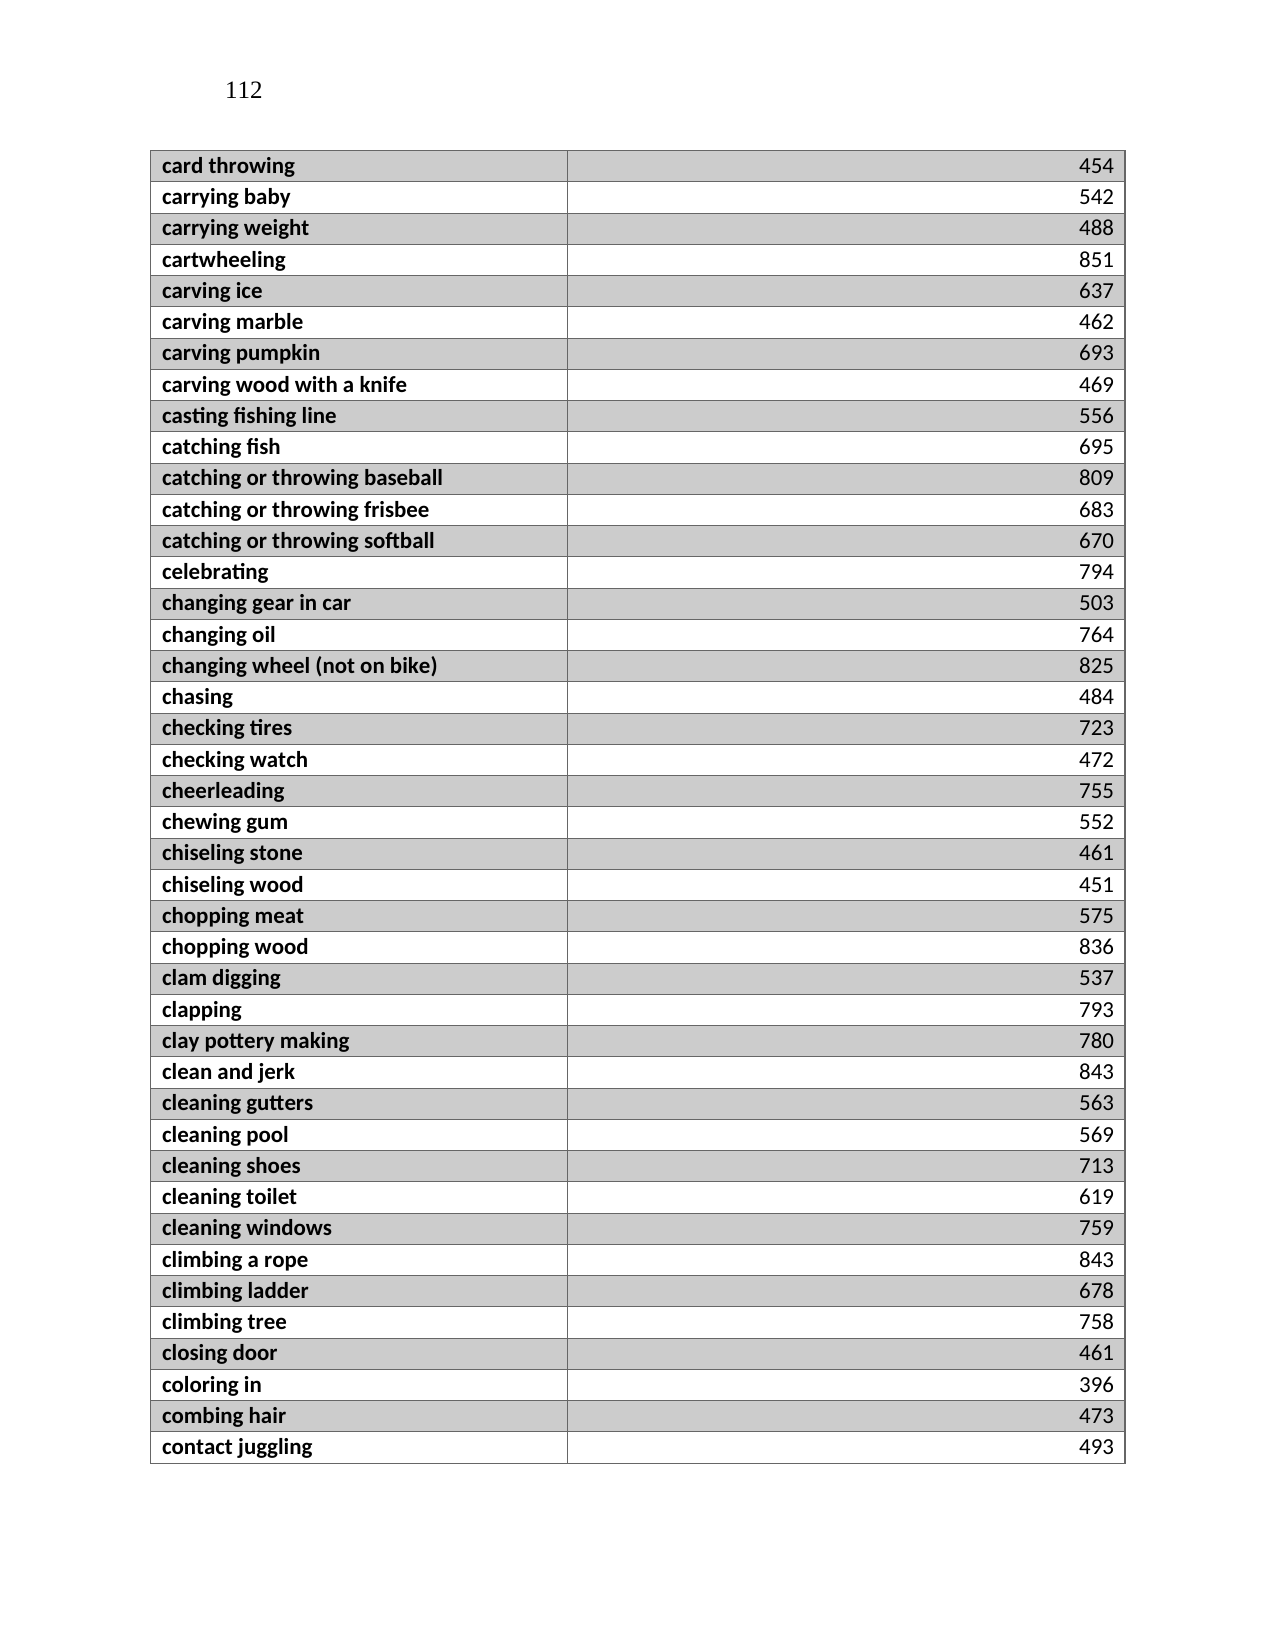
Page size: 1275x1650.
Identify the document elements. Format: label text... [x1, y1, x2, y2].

table_cell clapping [151, 995, 567, 1025]
table_cell catching or throwing softball [151, 526, 567, 556]
table_cell carving marble [151, 307, 567, 337]
table_cell chasing [151, 682, 567, 712]
table_cell closing door [151, 1339, 567, 1369]
table_cell 809 [568, 464, 1124, 494]
table_cell 473 [568, 1401, 1124, 1431]
table_cell 758 [568, 1307, 1124, 1337]
table_cell coloring in [151, 1370, 567, 1400]
table_cell 454 [568, 151, 1124, 181]
table_cell combing hair [151, 1401, 567, 1431]
table_cell 780 [568, 1026, 1124, 1056]
table_cell changing oil [151, 620, 567, 650]
table_cell 693 [568, 339, 1124, 369]
table_cell climbing ladder [151, 1276, 567, 1306]
table_cell 461 [568, 839, 1124, 869]
table_cell casting fishing line [151, 401, 567, 431]
table_cell cleaning shoes [151, 1151, 567, 1181]
table_cell carving pumpkin [151, 339, 567, 369]
table_cell card throwing [151, 151, 567, 181]
table_cell 695 [568, 432, 1124, 462]
table_cell carrying baby [151, 182, 567, 212]
table_cell 793 [568, 995, 1124, 1025]
table_cell 469 [568, 370, 1124, 400]
table_cell 484 [568, 682, 1124, 712]
table_cell clam digging [151, 964, 567, 994]
table_cell 569 [568, 1120, 1124, 1150]
table_cell 461 [568, 1339, 1124, 1369]
table_cell contact juggling [151, 1432, 567, 1462]
table_cell carving ice [151, 276, 567, 306]
table_cell chopping meat [151, 901, 567, 931]
table_cell 556 [568, 401, 1124, 431]
table_cell 542 [568, 182, 1124, 212]
table_cell chewing gum [151, 807, 567, 837]
table_cell clean and jerk [151, 1057, 567, 1087]
table_cell 723 [568, 714, 1124, 744]
table_cell 396 [568, 1370, 1124, 1400]
table_cell carving wood with a knife [151, 370, 567, 400]
table_cell 683 [568, 495, 1124, 525]
table_cell cleaning pool [151, 1120, 567, 1150]
table_cell 619 [568, 1182, 1124, 1212]
table_cell 764 [568, 620, 1124, 650]
table_cell cleaning toilet [151, 1182, 567, 1212]
table_cell 843 [568, 1057, 1124, 1087]
table_cell checking tires [151, 714, 567, 744]
table_cell 575 [568, 901, 1124, 931]
table_cell celebrating [151, 557, 567, 587]
table_cell changing gear in car [151, 589, 567, 619]
table_cell 678 [568, 1276, 1124, 1306]
table_cell cleaning gutters [151, 1089, 567, 1119]
table_cell chopping wood [151, 932, 567, 962]
table_cell catching or throwing baseball [151, 464, 567, 494]
table_cell 836 [568, 932, 1124, 962]
table_cell 563 [568, 1089, 1124, 1119]
table_cell 503 [568, 589, 1124, 619]
table_cell 488 [568, 214, 1124, 244]
table_cell 670 [568, 526, 1124, 556]
table_cell 537 [568, 964, 1124, 994]
table_cell 759 [568, 1214, 1124, 1244]
table_cell checking watch [151, 745, 567, 775]
table_cell climbing tree [151, 1307, 567, 1337]
table_cell changing wheel (not on bike) [151, 651, 567, 681]
table_cell chiseling stone [151, 839, 567, 869]
table_cell 493 [568, 1432, 1124, 1462]
table_cell 713 [568, 1151, 1124, 1181]
table_cell 825 [568, 651, 1124, 681]
table_cell 472 [568, 745, 1124, 775]
table_cell clay pottery making [151, 1026, 567, 1056]
table_cell 843 [568, 1245, 1124, 1275]
table_cell catching or throwing frisbee [151, 495, 567, 525]
table_cell climbing a rope [151, 1245, 567, 1275]
table_cell chiseling wood [151, 870, 567, 900]
table_cell 552 [568, 807, 1124, 837]
table_cell 451 [568, 870, 1124, 900]
table_cell carrying weight [151, 214, 567, 244]
table_cell 851 [568, 245, 1124, 275]
table_cell 755 [568, 776, 1124, 806]
table_cell cartwheeling [151, 245, 567, 275]
table_cell 462 [568, 307, 1124, 337]
table_cell cheerleading [151, 776, 567, 806]
table_cell 637 [568, 276, 1124, 306]
table_cell 794 [568, 557, 1124, 587]
table_cell catching fish [151, 432, 567, 462]
table_cell cleaning windows [151, 1214, 567, 1244]
